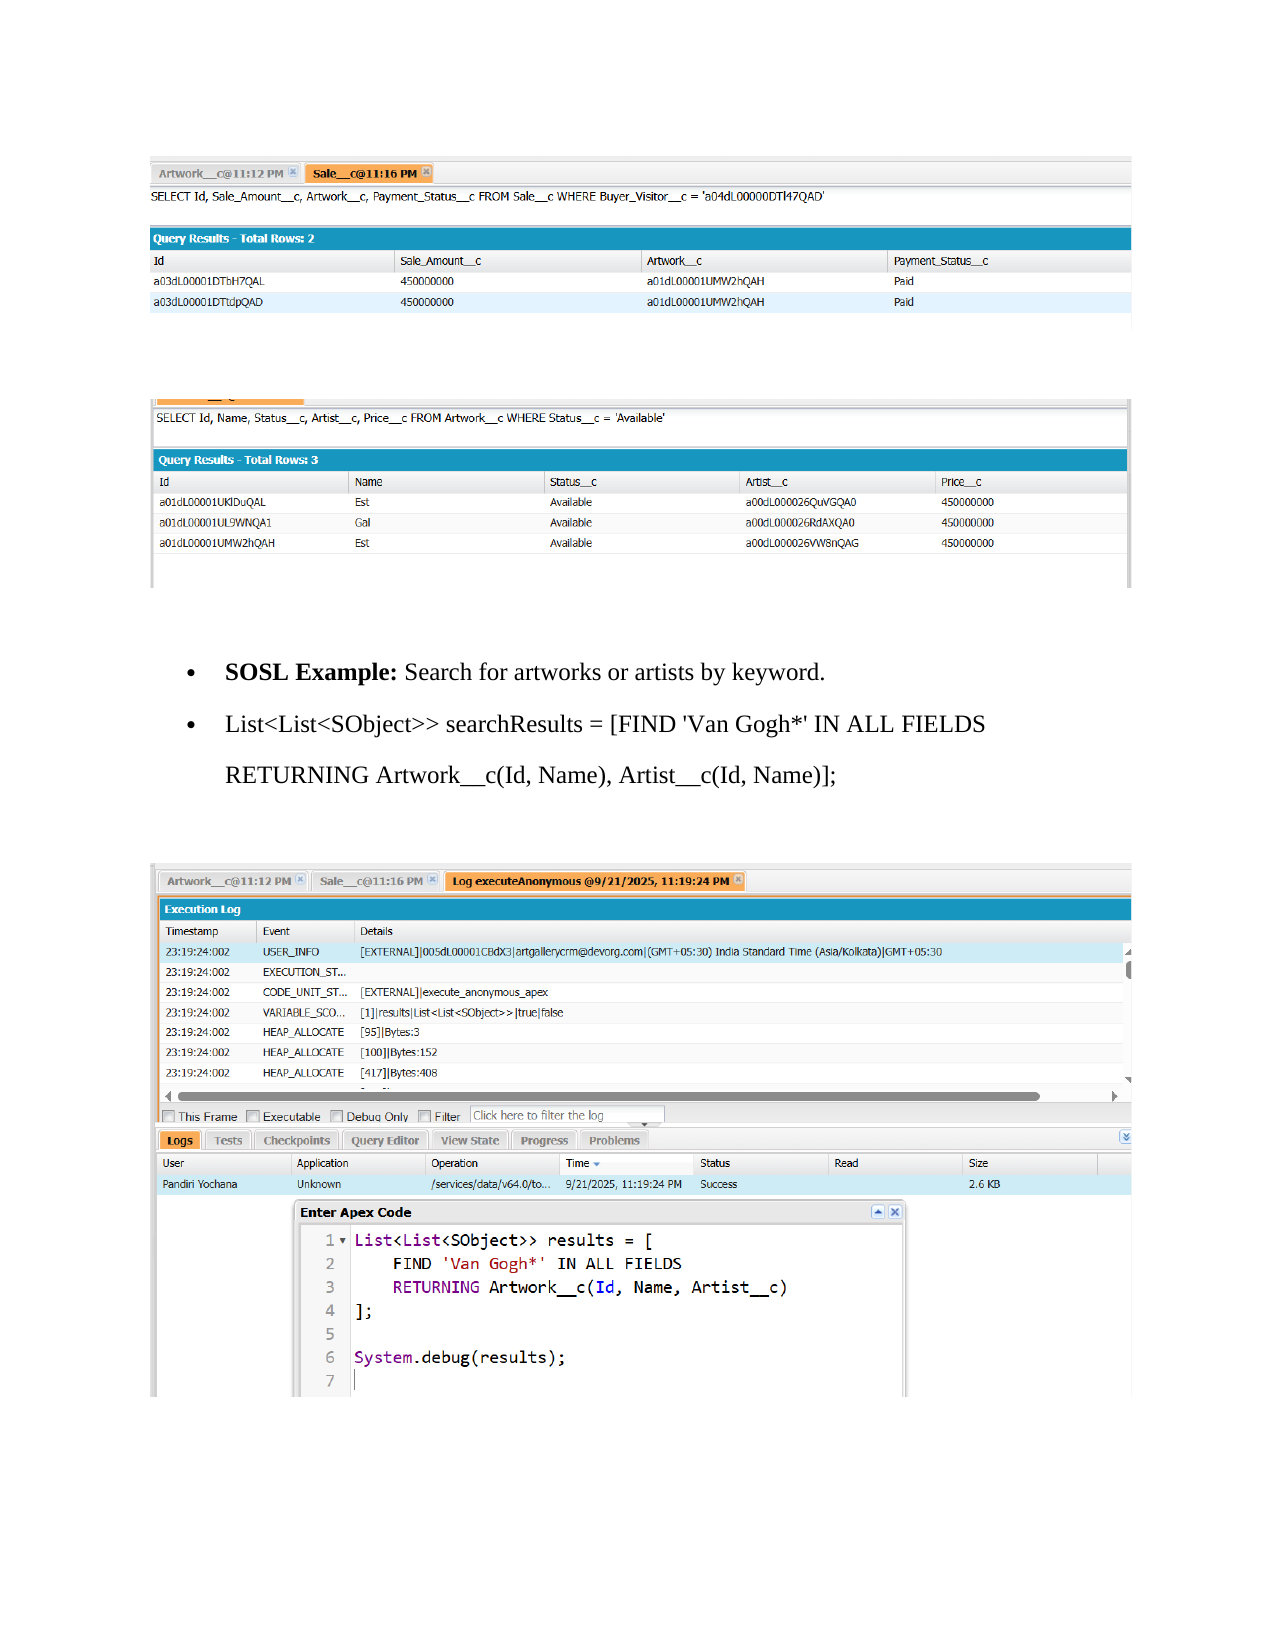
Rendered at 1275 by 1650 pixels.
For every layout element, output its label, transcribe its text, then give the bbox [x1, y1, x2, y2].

list SOSL Example: Search for artworks or artists by keyword. [187, 657, 1131, 686]
picture [150, 863, 1132, 1397]
picture [150, 399, 1132, 588]
list List<List<SObject>> searchResults = [FIND 'Van Gogh*' IN ALL FIELDS RETURNING Artwork__c(Id, Name), Artist__c(Id, Name)]; [187, 709, 1131, 789]
picture [150, 156, 1132, 330]
